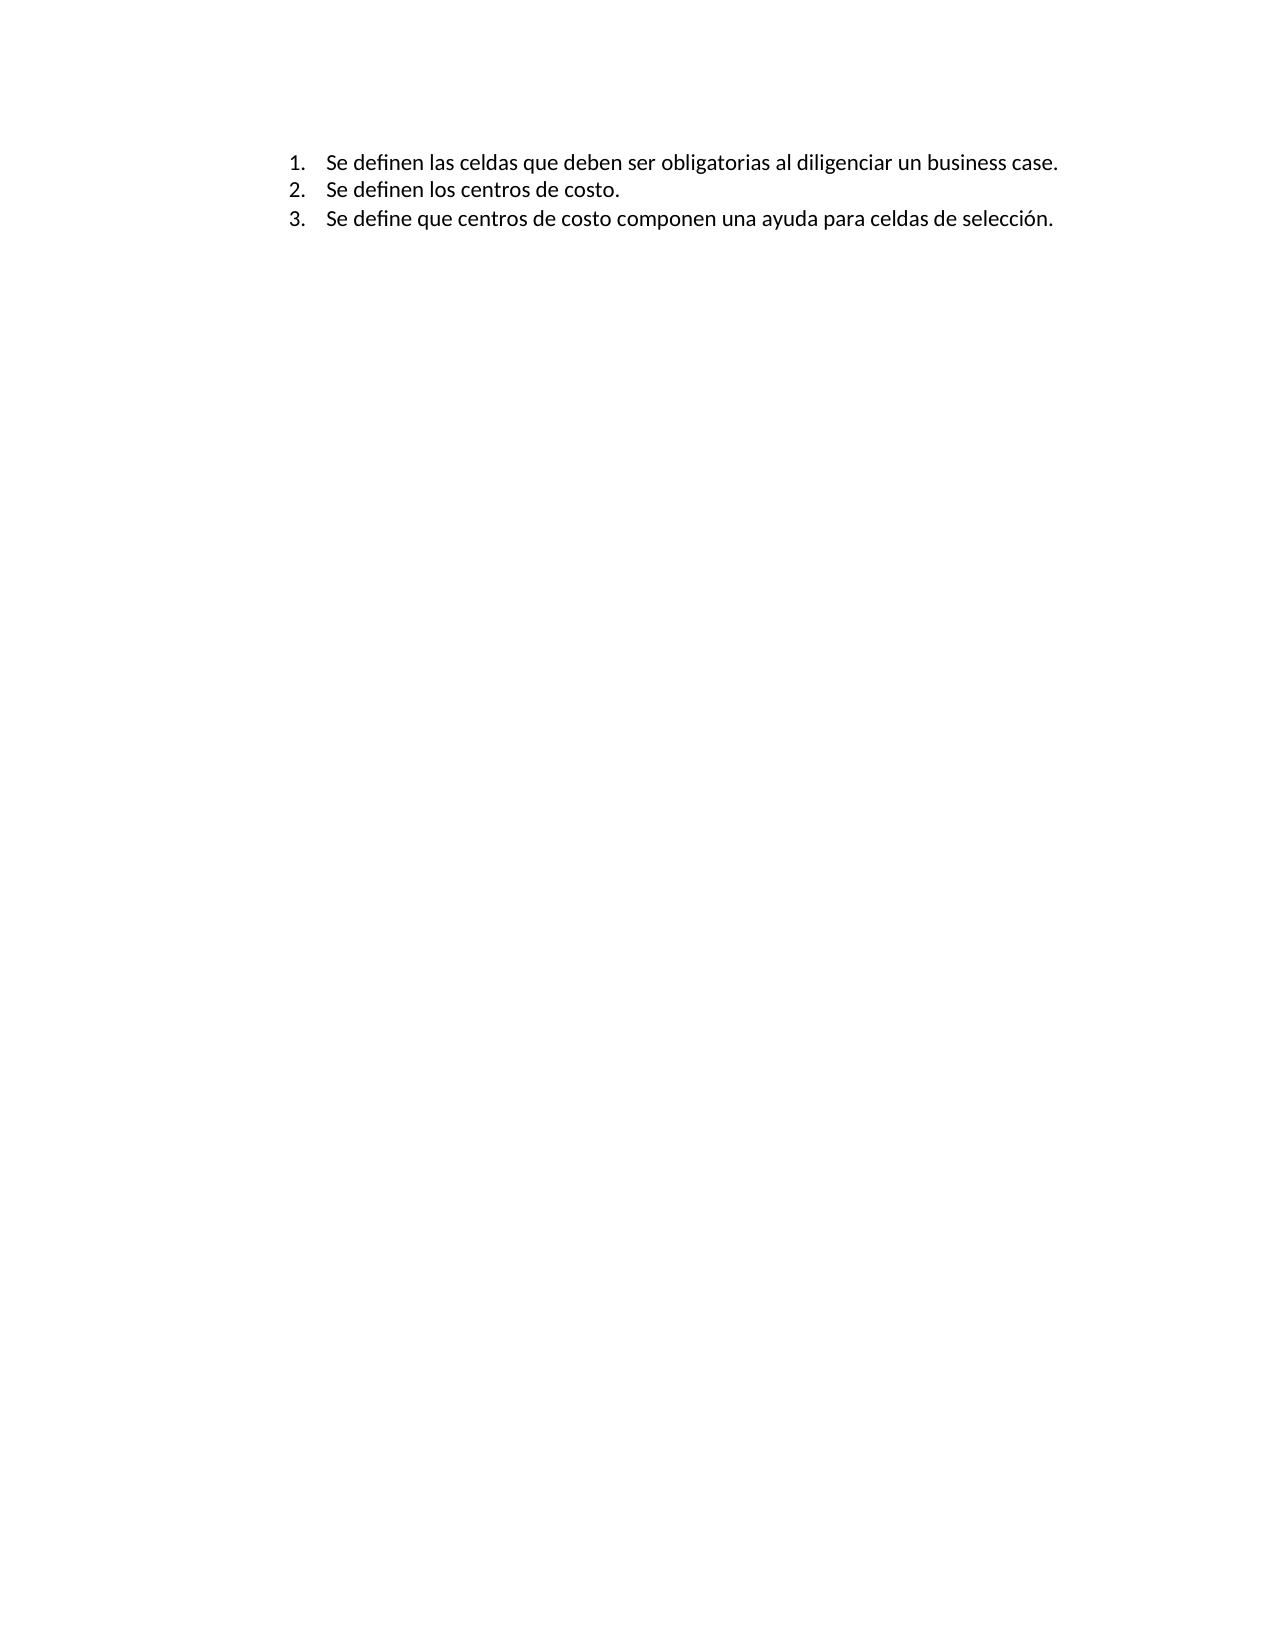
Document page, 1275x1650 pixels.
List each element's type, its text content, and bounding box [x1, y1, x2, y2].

list Se definen las celdas que deben ser obligatorias al diligenciar un business case. [288, 148, 1098, 176]
list Se define que centros de costo componen una ayuda para celdas de selección. [288, 204, 1098, 232]
list Se definen los centros de costo. [288, 176, 1098, 204]
